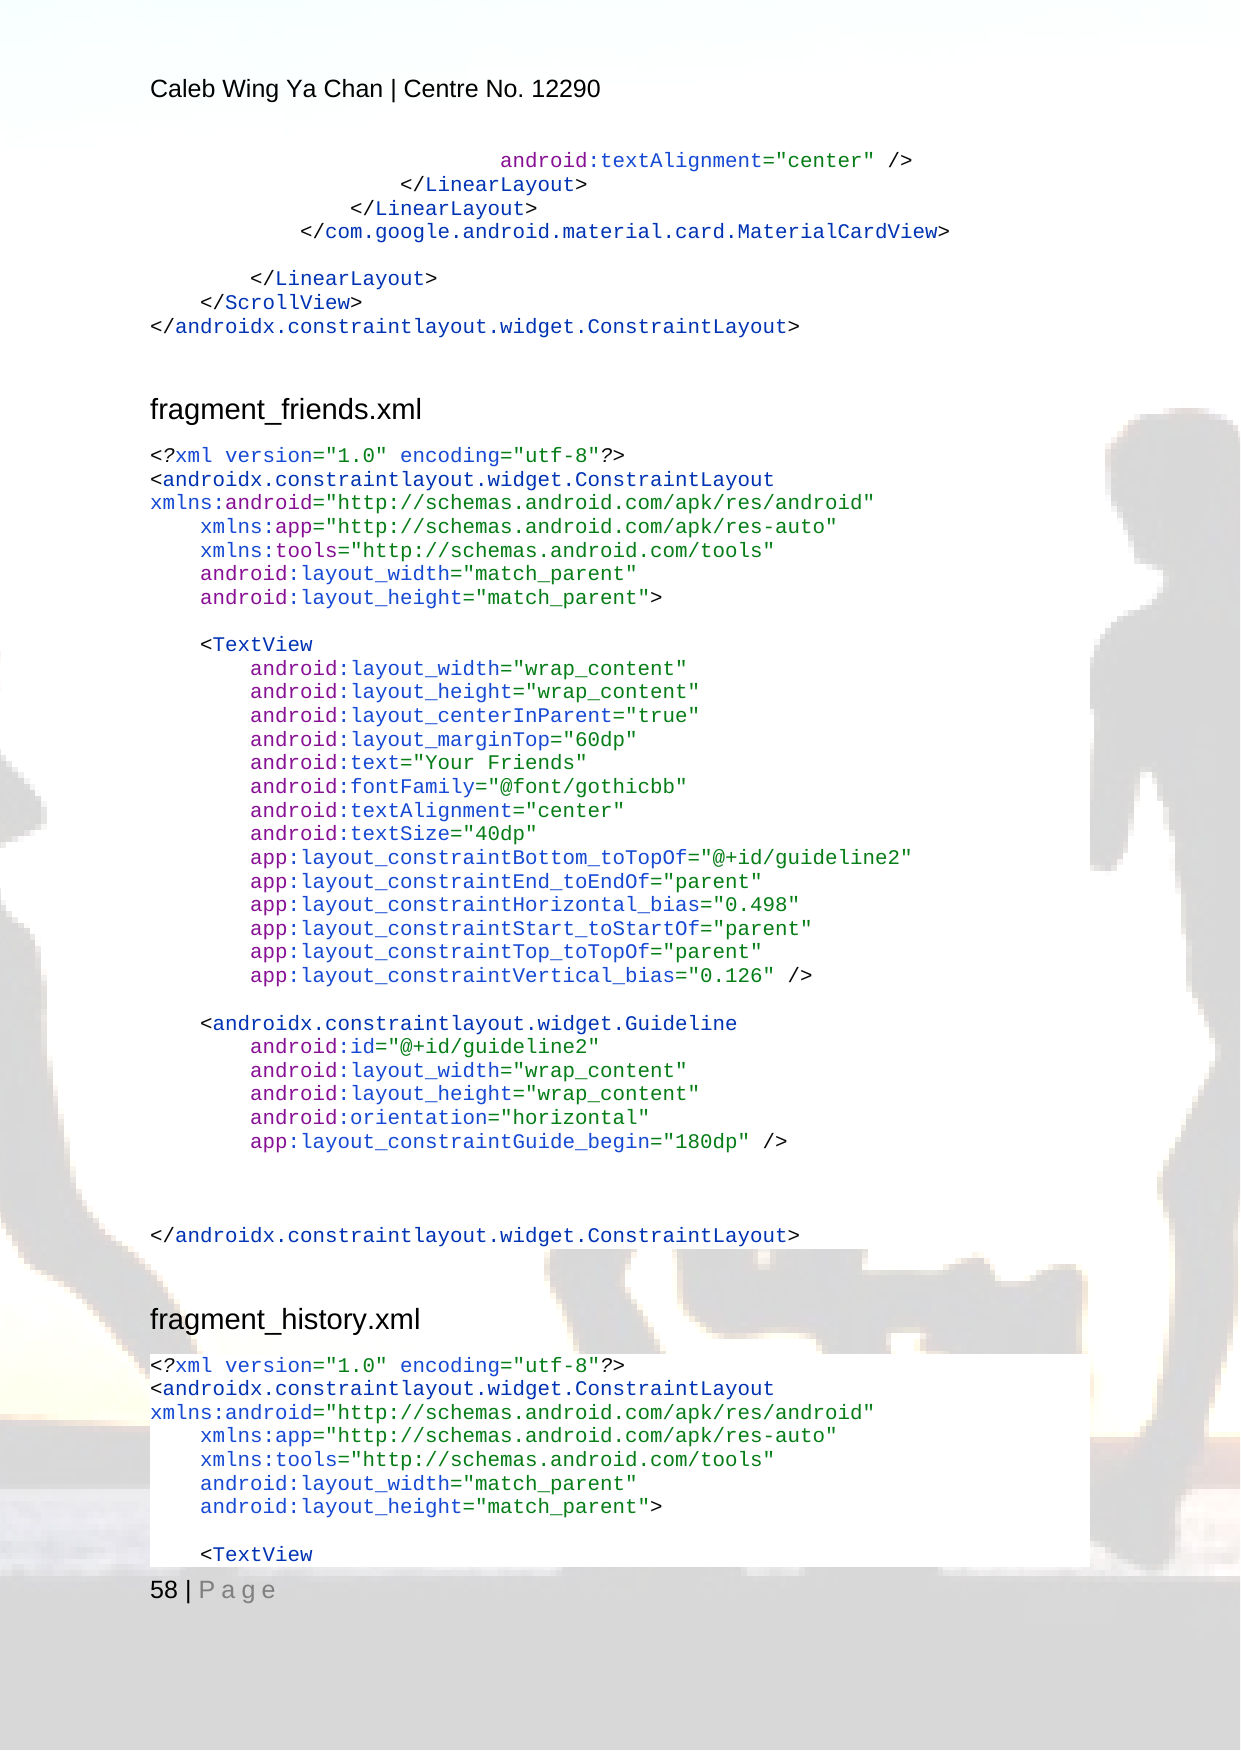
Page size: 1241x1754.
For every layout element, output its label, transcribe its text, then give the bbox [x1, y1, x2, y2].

text fragment_friends.xml [150, 392, 1090, 426]
text fragment_history.xml [150, 1302, 1090, 1335]
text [150, 150, 1090, 339]
text <?xml version="1.0" encoding="utf-8"?> <androidx.constraintlayout.widget.ConstraintLayout xmlns:android="http://schemas.android.com/apk/res/android" xmlns:app="http://schemas.android.com/apk/res-auto" xmlns:tools="http://schemas.android.com/tools" android:layout_width="match_parent" android:layout_height="match_parent"> <TextView android:layout_width="wrap_content" android:layout_height="wrap_content" android:layout_centerInParent="true" android:layout_marginTop="60dp" android:text="Your Friends" android:fontFamily="@font/gothicbb" android:textAlignment="center" android:textSize="40dp" app:layout_constraintBottom_toTopOf="@+id/guideline2" app:layout_constraintEnd_toEndOf="parent" app:layout_constraintHorizontal_bias="0.498" app:layout_constraintStart_toStartOf="parent" app:layout_constraintTop_toTopOf="parent" app:layout_constraintVertical_bias="0.126" /> <androidx.constraintlayout.widget.Guideline android:id="@+id/guideline2" android:layout_width="wrap_content" android:layout_height="wrap_content" android:orientation="horizontal" app:layout_constraintGuide_begin="180dp" /> </androidx.constraintlayout.widget.ConstraintLayout> [150, 445, 1090, 1249]
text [150, 1354, 1090, 1567]
